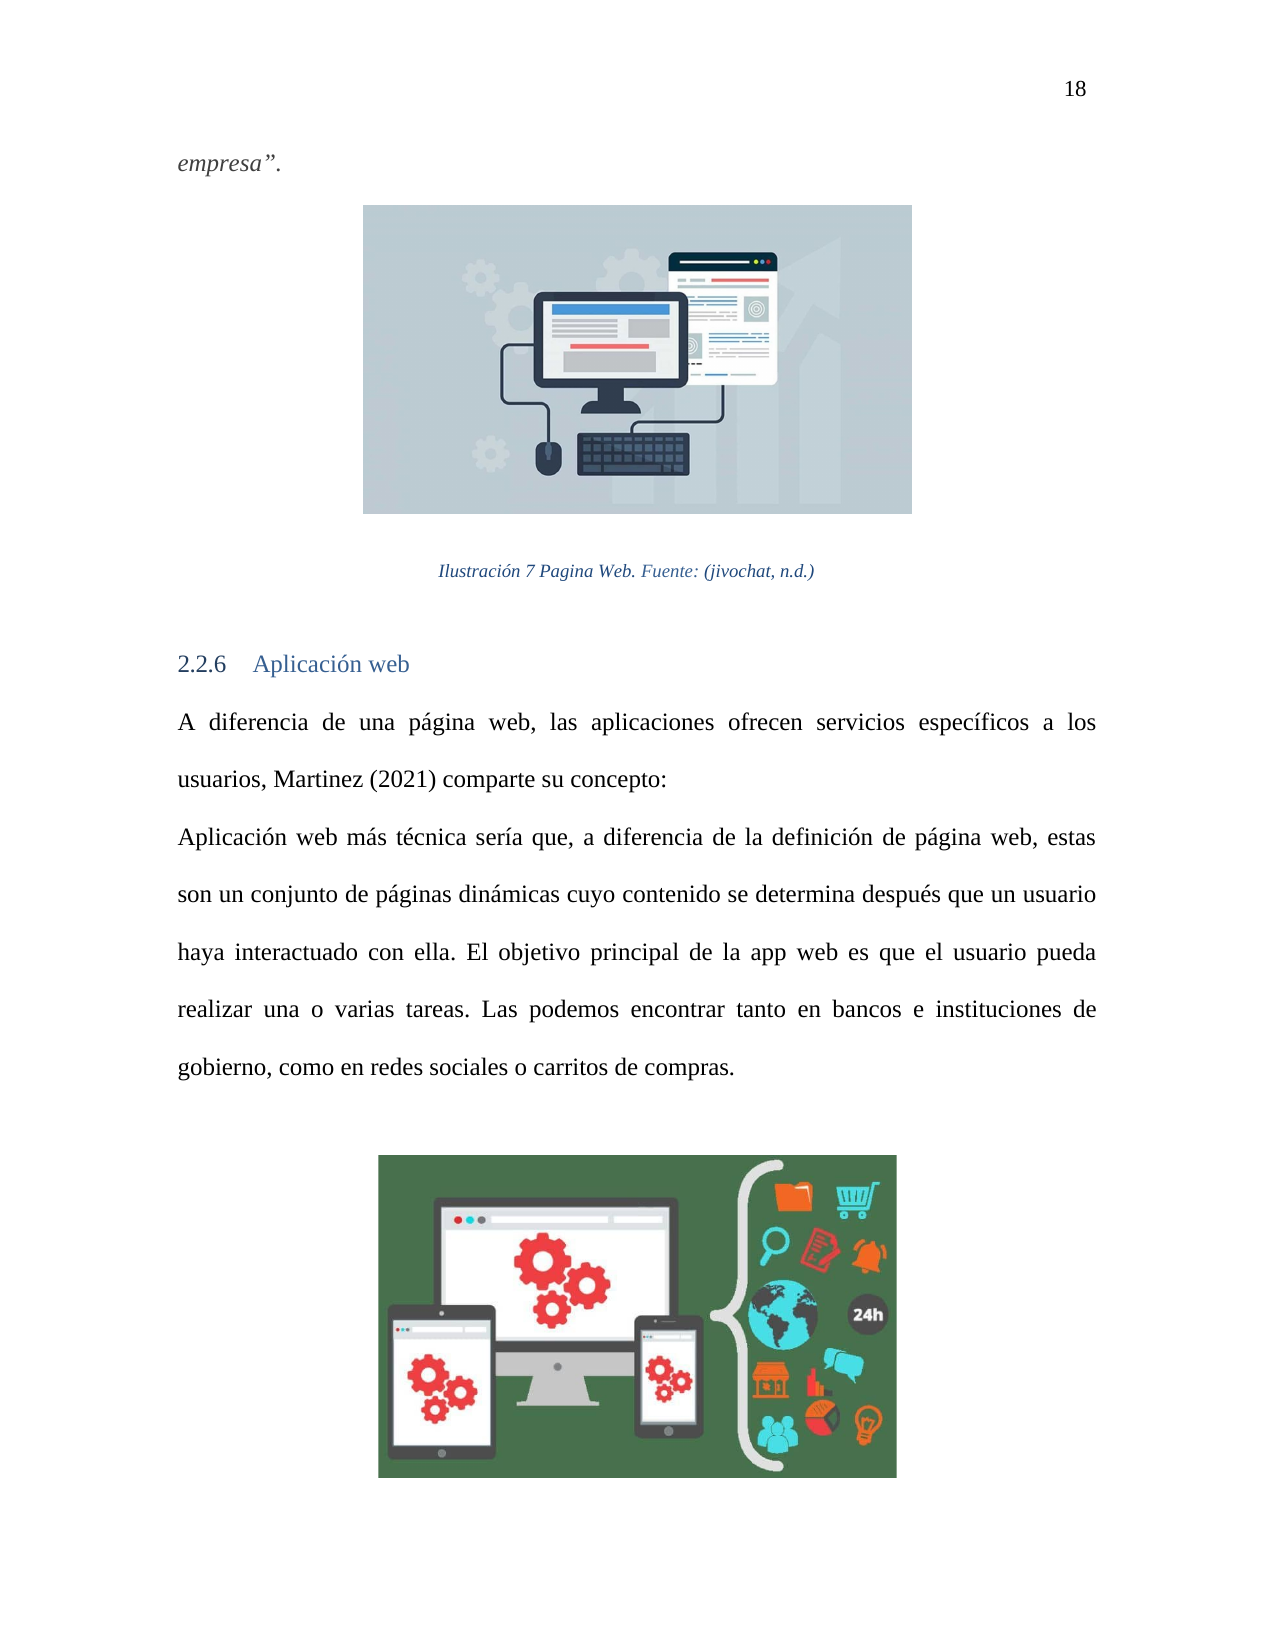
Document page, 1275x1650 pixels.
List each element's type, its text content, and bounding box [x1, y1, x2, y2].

text Aplicación web más técnica sería que, a diferencia de la definición de página web, estas son un conjunto de páginas dinámicas cuyo contenido se determina después que un usuario haya interactuado con ella. El objetivo principal de la app web es que el usuario pueda realizar una o varias tareas. Las podemos encontrar tanto en bancos e instituciones de gobierno, como en redes sociales o carritos de compras. [177, 822, 1098, 1081]
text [177, 148, 1098, 176]
picture [378, 1155, 897, 1478]
picture [363, 205, 912, 514]
subtitle Aplicación web [177, 649, 1098, 678]
text A diferencia de una página web, las aplicaciones ofrecen servicios específicos a los usuarios, Martinez (2021) comparte su concepto: [177, 707, 1098, 793]
